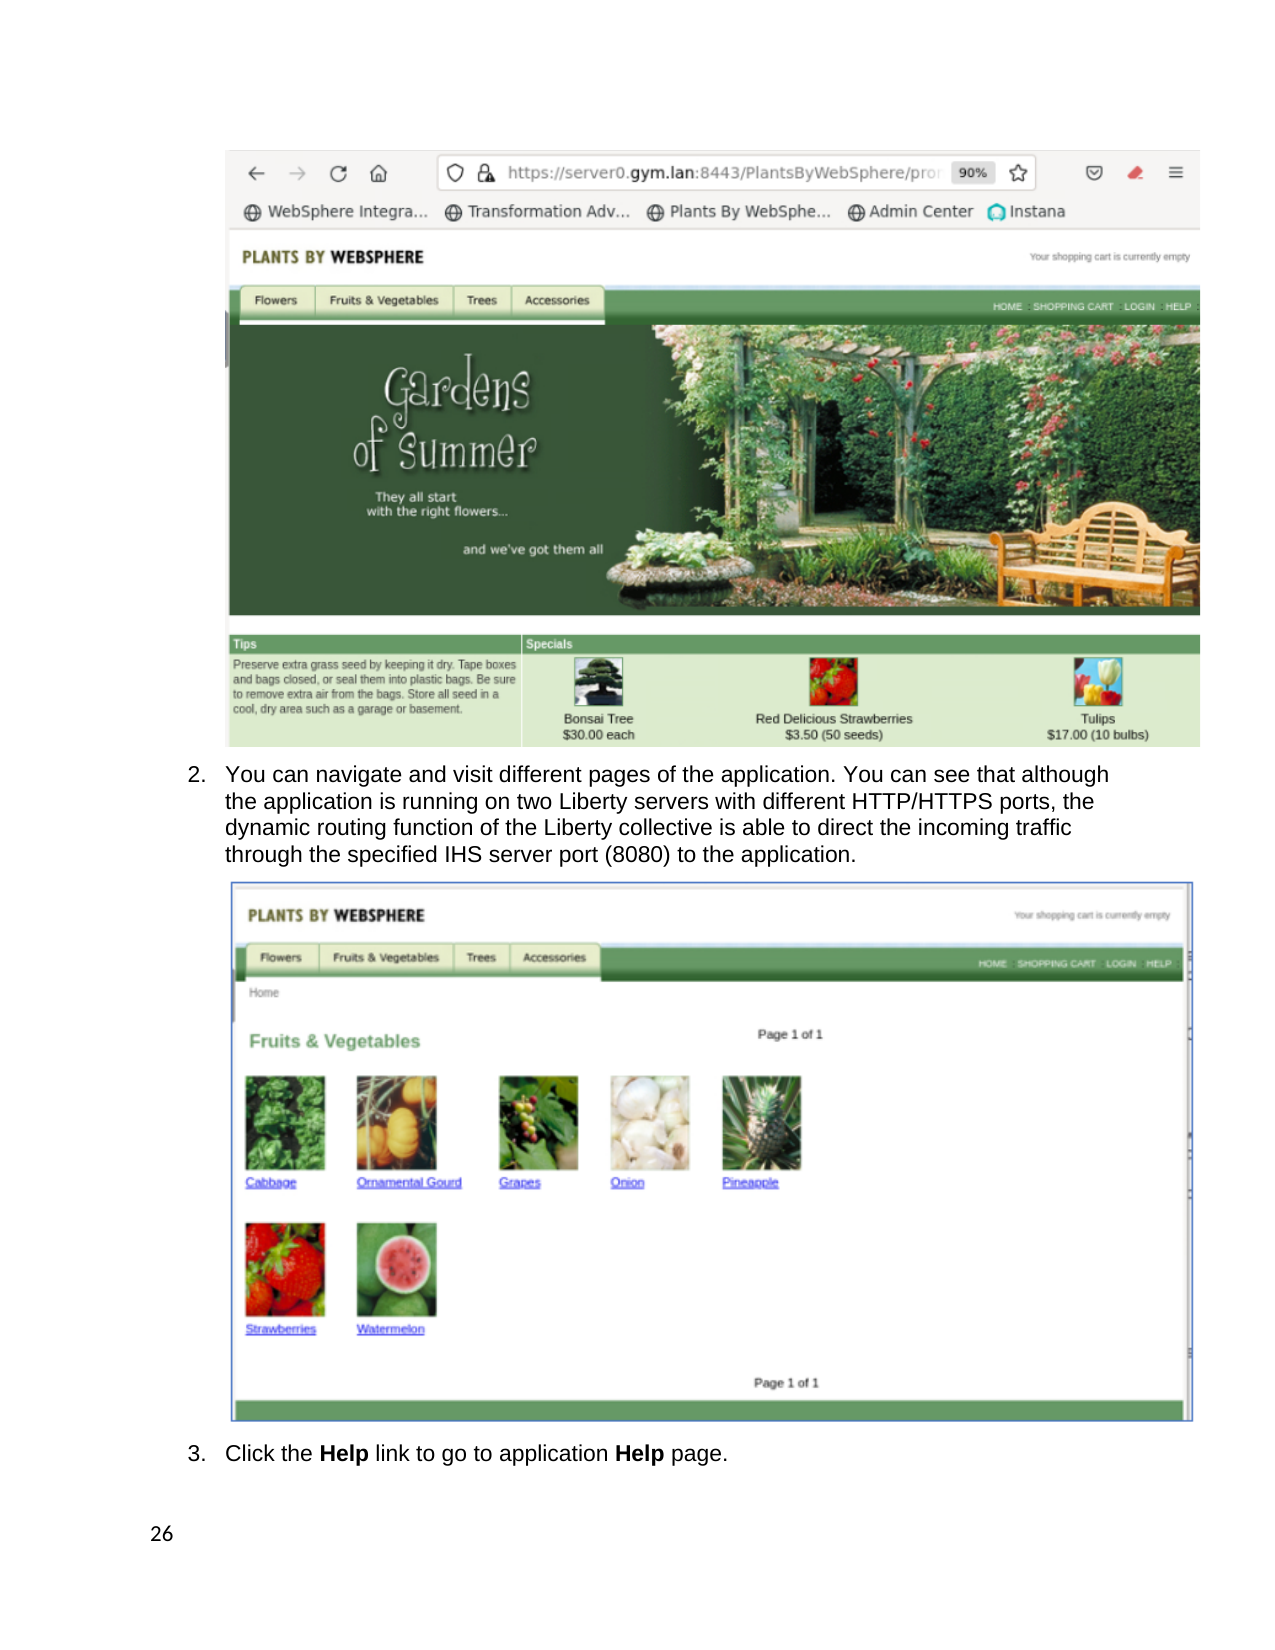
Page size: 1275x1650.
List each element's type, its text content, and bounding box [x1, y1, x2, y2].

picture [225, 150, 1200, 747]
picture [225, 879, 1200, 1425]
list Click the Help link to go to application Help page. [187, 1439, 1125, 1467]
list You can navigate and visit different pages of the application. You can see that although the application is running on two Liberty servers with different HTTP/HTTPS ports, the dynamic routing function of the Liberty collective is able to direct the incoming traffic through the specified IHS server port (8080) to the application. [187, 761, 1125, 867]
